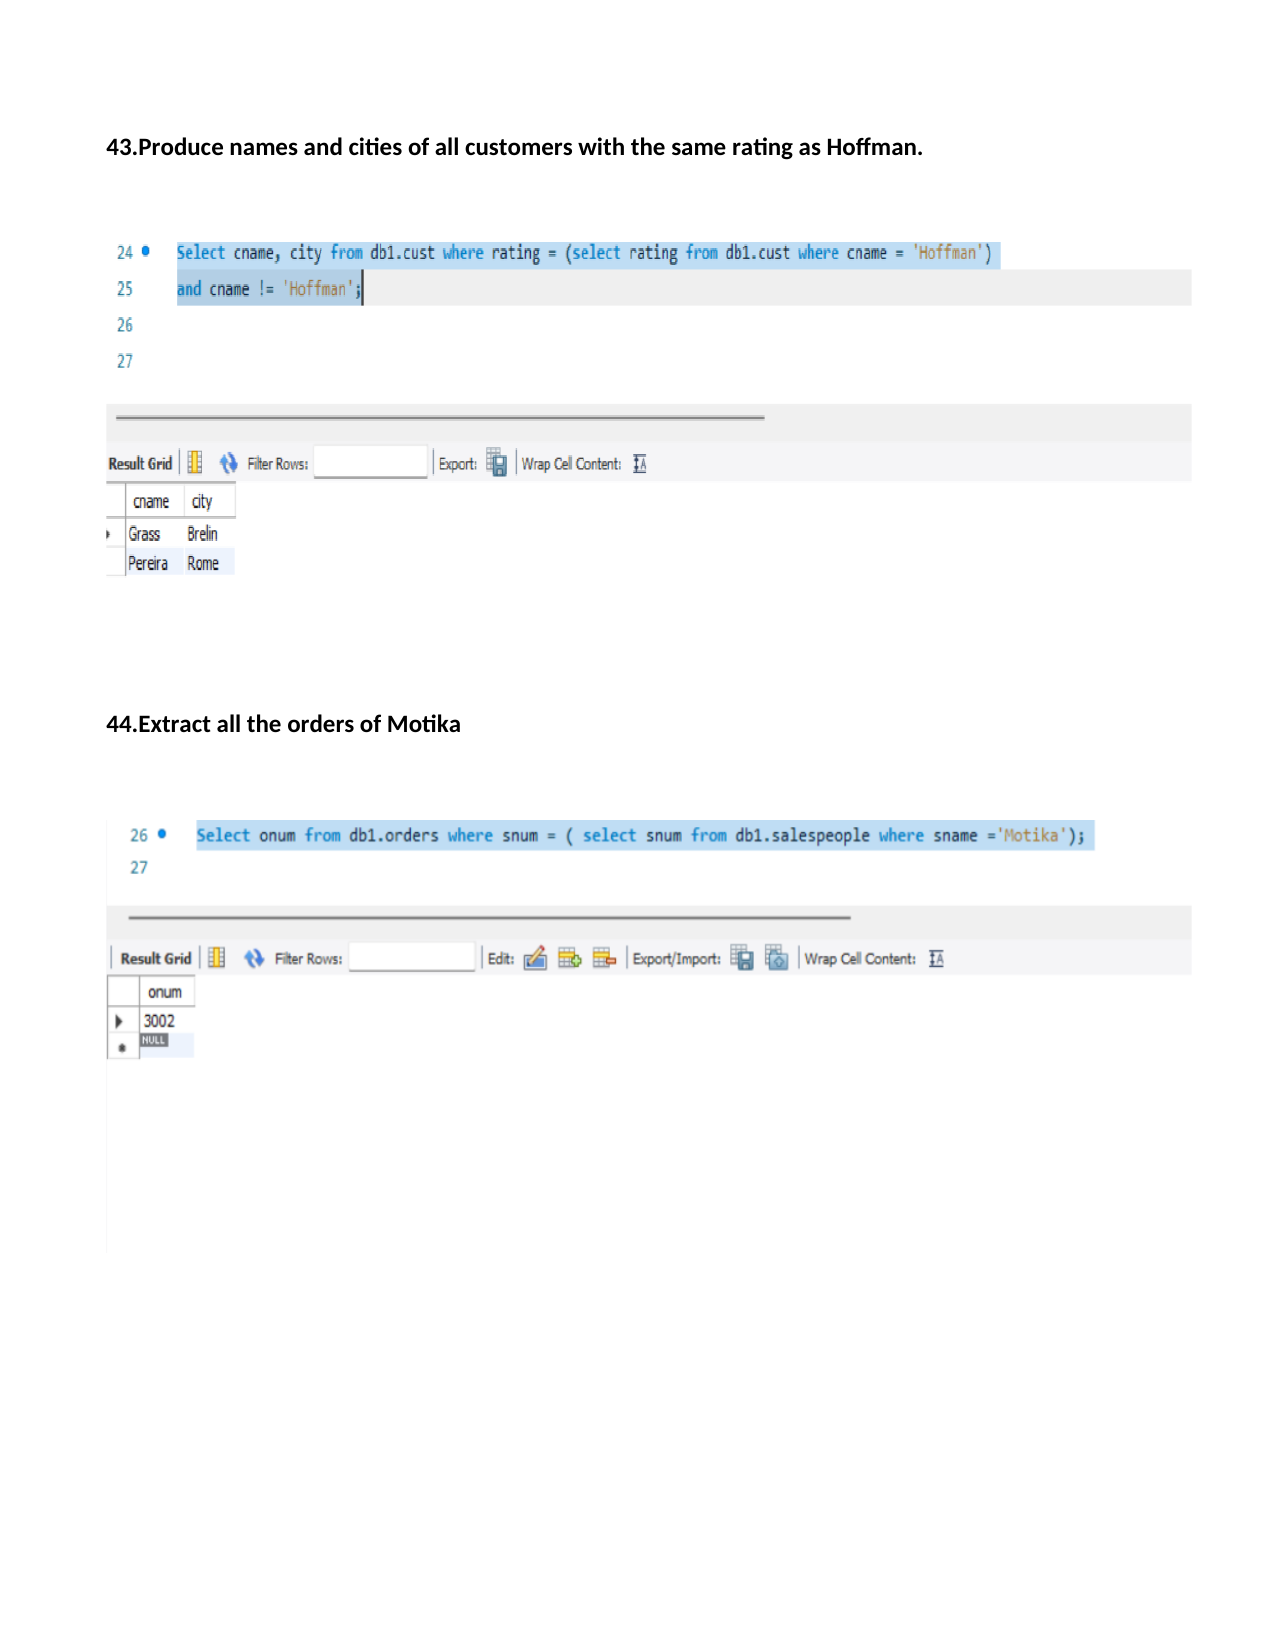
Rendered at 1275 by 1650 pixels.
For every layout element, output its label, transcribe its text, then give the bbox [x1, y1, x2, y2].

text 43.Produce names and cities of all customers with the same rating as Hoffman. [106, 131, 1192, 162]
picture [106, 820, 1192, 1253]
text 44.Extract all the orders of Motika [106, 708, 1192, 739]
picture [106, 242, 1192, 628]
